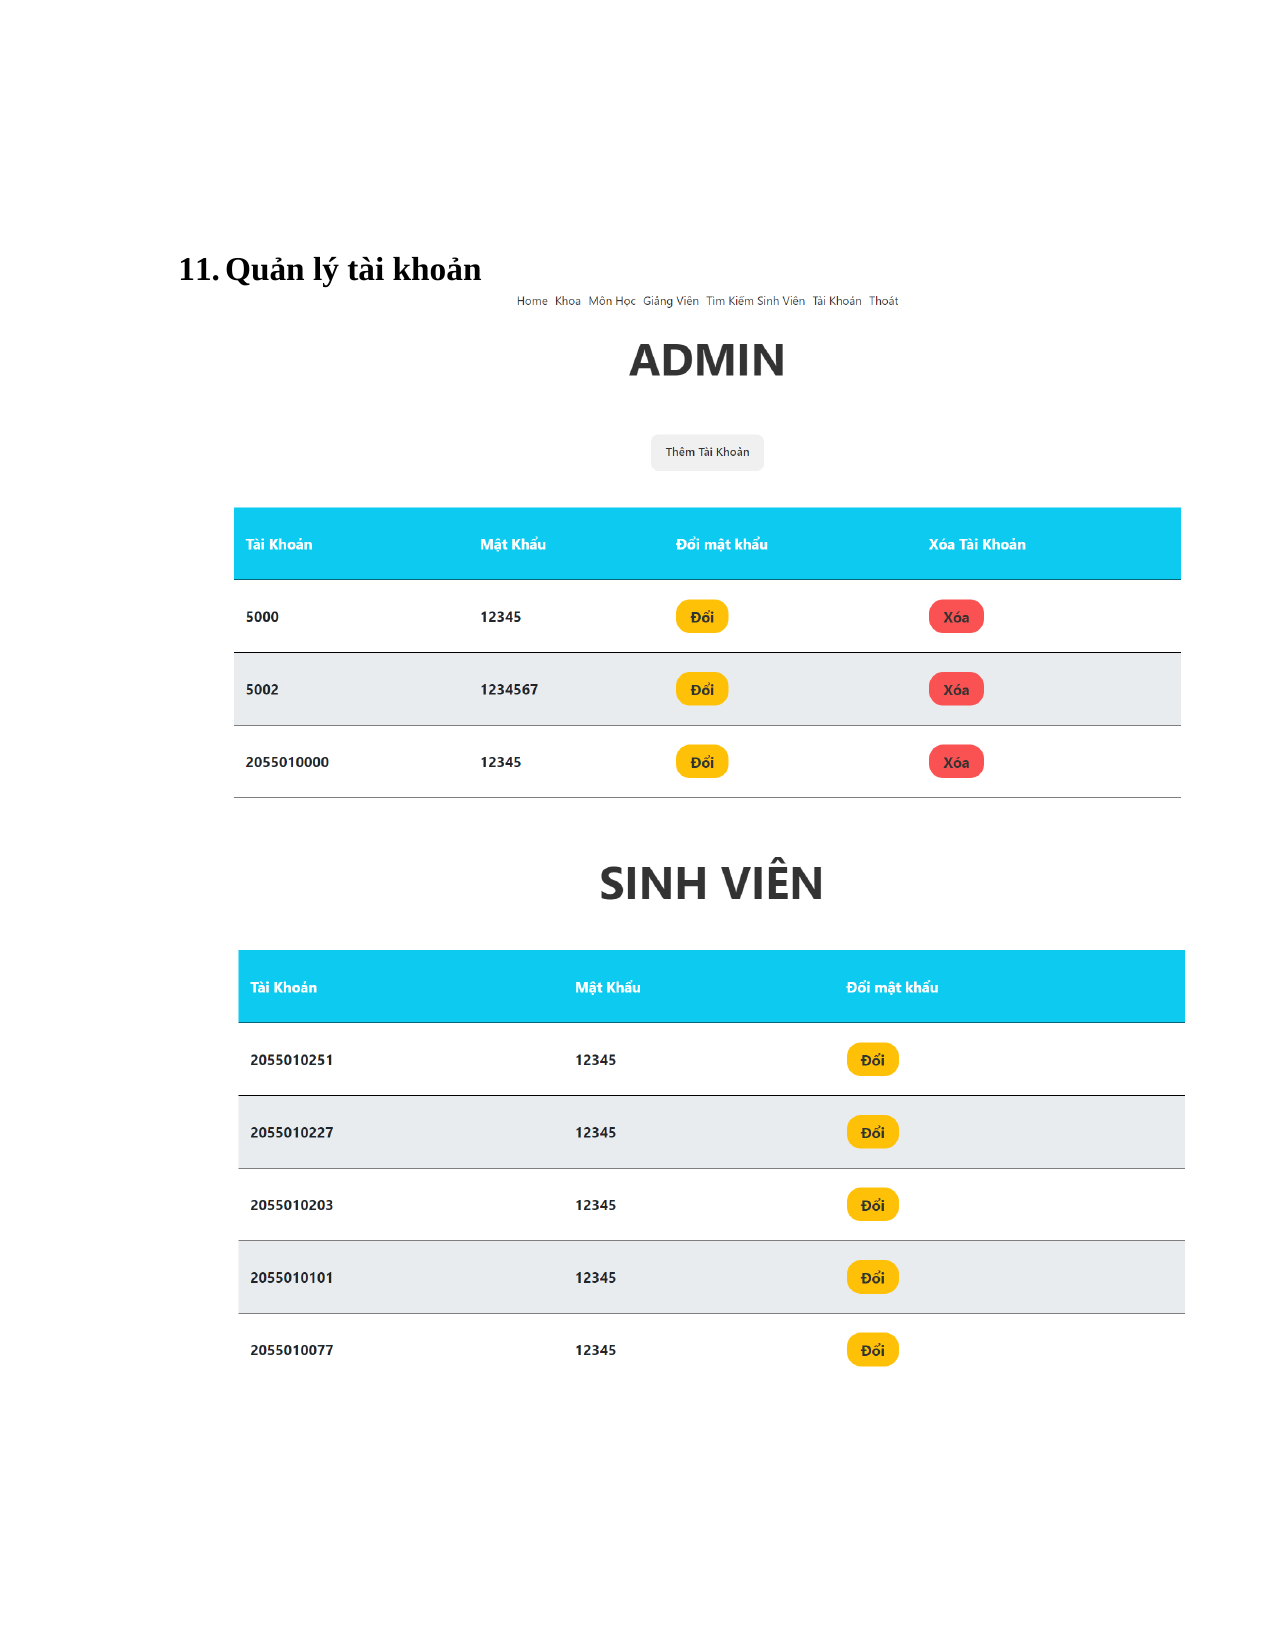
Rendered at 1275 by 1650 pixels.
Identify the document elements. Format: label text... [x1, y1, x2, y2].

list Quản lý tài khoản [178, 249, 1125, 288]
picture [225, 290, 1200, 814]
picture [225, 857, 1200, 1384]
